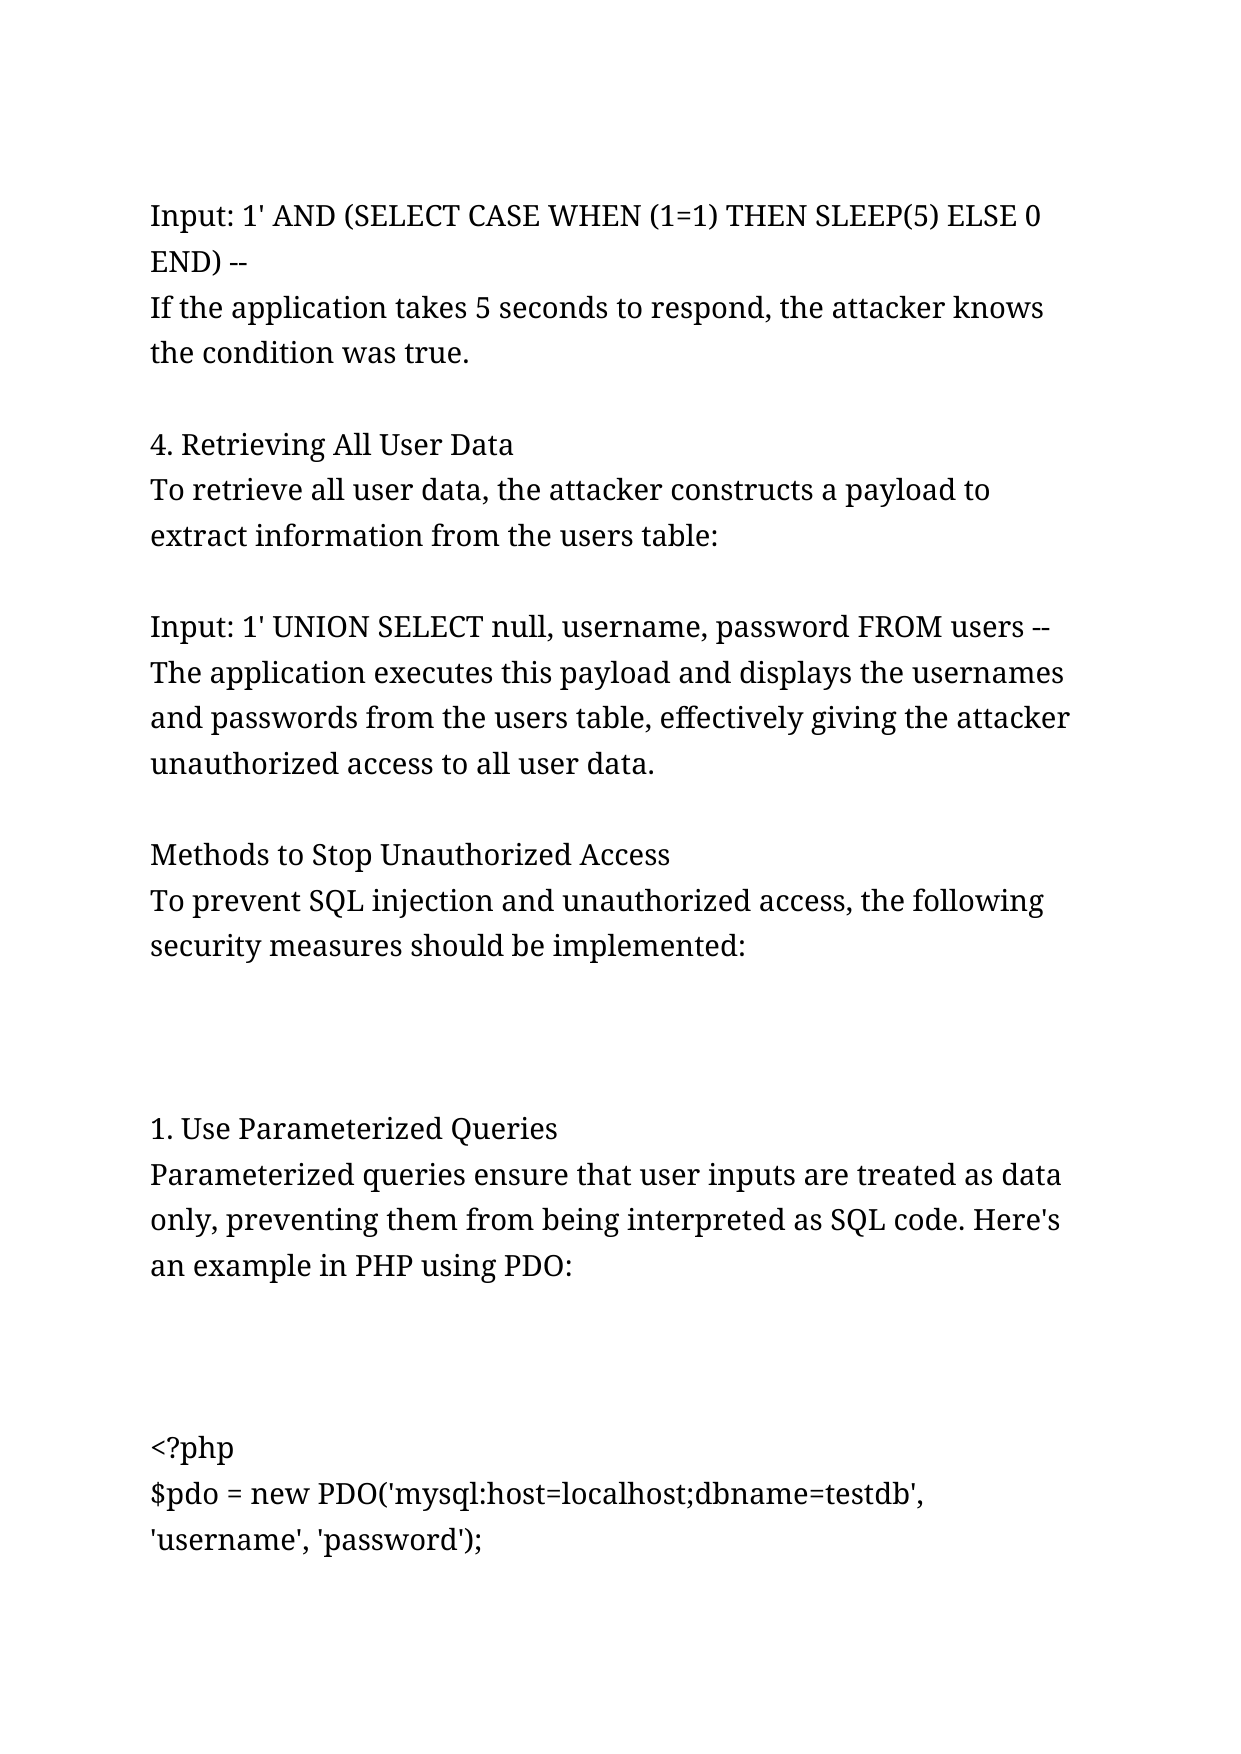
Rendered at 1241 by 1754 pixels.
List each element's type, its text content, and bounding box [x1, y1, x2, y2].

text Methods to Stop Unauthorized Access [150, 834, 1090, 874]
text If the application takes 5 seconds to respond, the attacker knows the condition was true. [150, 287, 1090, 372]
text To retrieve all user data, the attacker constructs a payload to extract information from the users table: [150, 469, 1090, 555]
text Parameterized queries ensure that user inputs are treated as data only, preventing them from being interpreted as SQL code. Here's an example in PHP using PDO: [150, 1154, 1090, 1285]
text 1. Use Parameterized Queries [150, 1108, 1090, 1148]
text 4. Retrieving All User Data [150, 424, 1090, 463]
text $pdo = new PDO('mysql:host=localhost;dbname=testdb', 'username', 'password'); [150, 1473, 1090, 1558]
text To prevent SQL injection and unauthorized access, the following security measures should be implemented: [150, 880, 1090, 965]
text The application executes this payload and displays the usernames and passwords from the users table, effectively giving the attacker unauthorized access to all user data. [150, 652, 1090, 783]
text Input: 1' AND (SELECT CASE WHEN (1=1) THEN SLEEP(5) ELSE 0 END) -- [150, 196, 1090, 281]
text <?php [150, 1427, 1090, 1467]
text Input: 1' UNION SELECT null, username, password FROM users -- [150, 606, 1090, 646]
